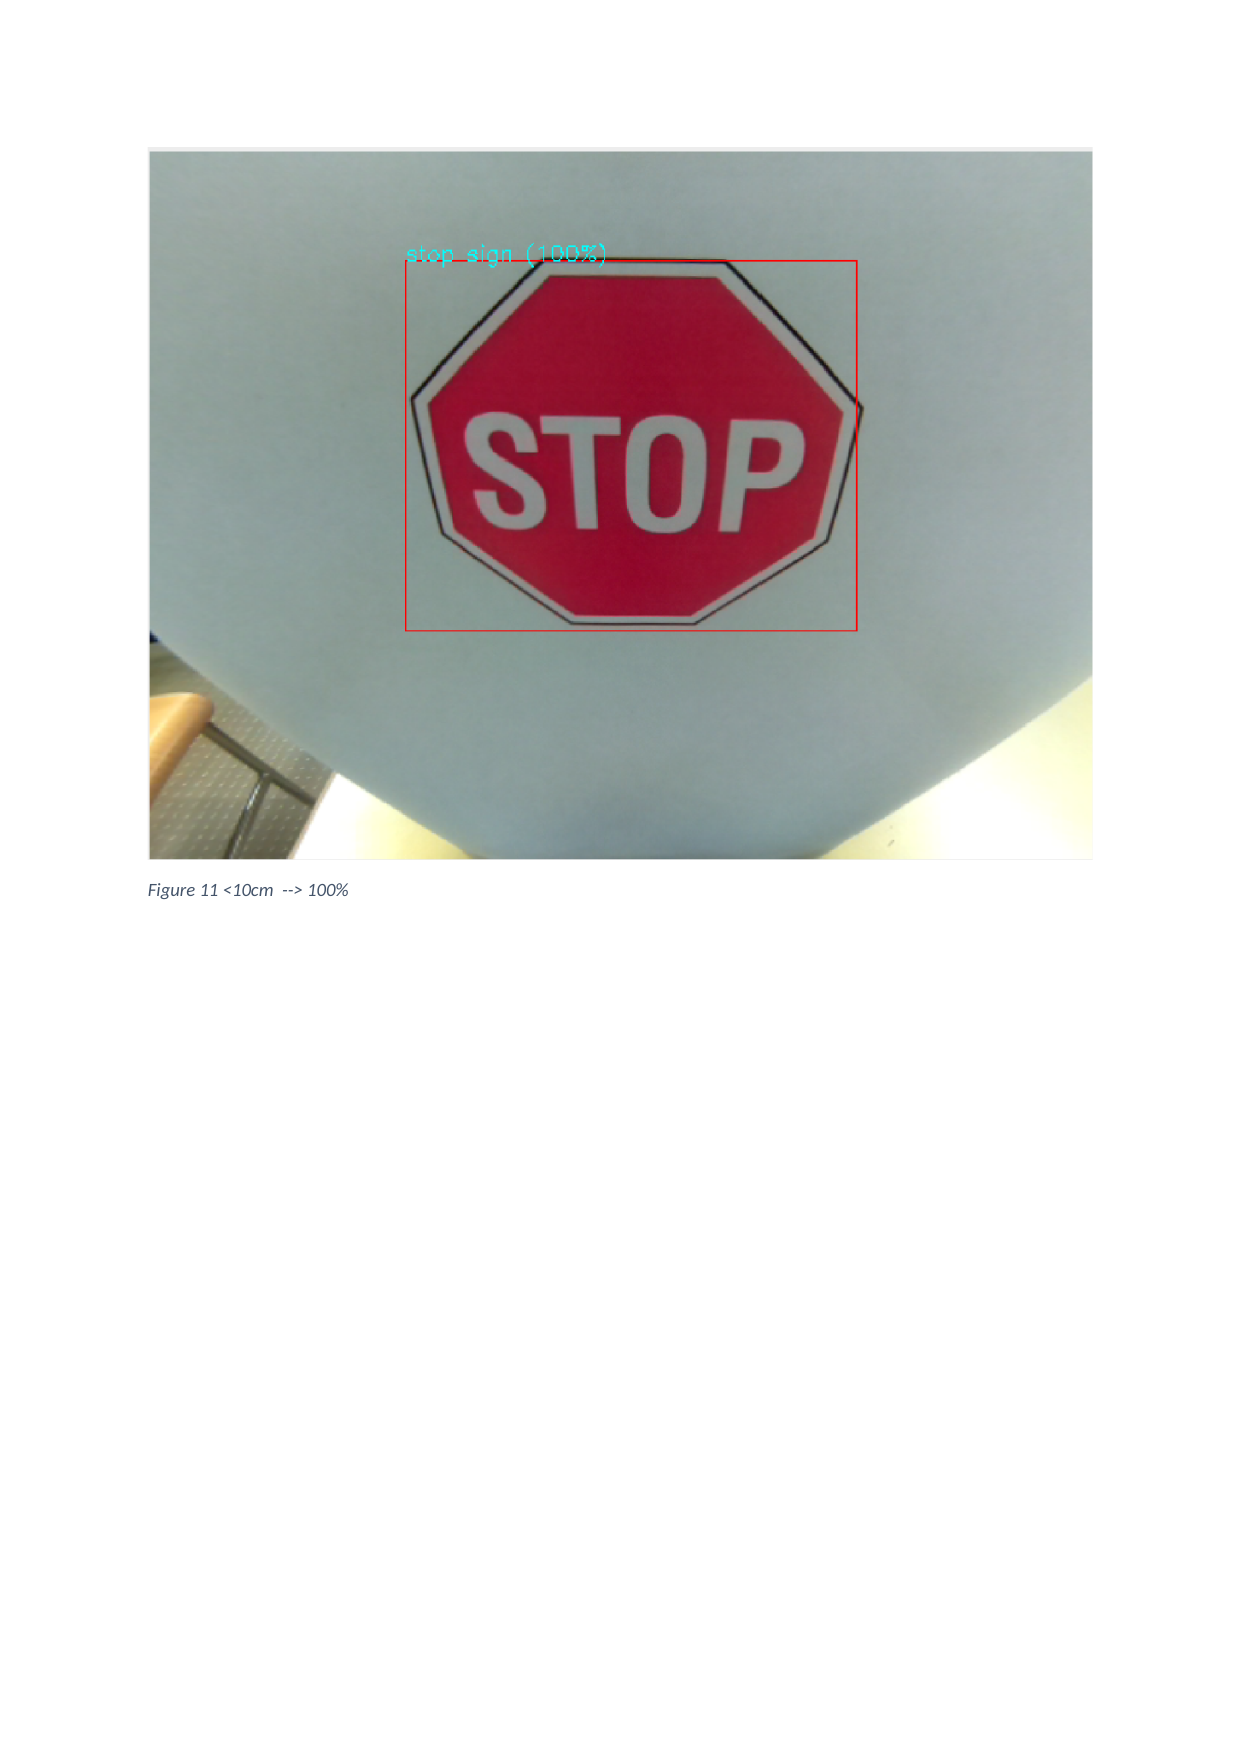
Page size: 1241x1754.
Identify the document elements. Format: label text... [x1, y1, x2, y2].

picture [147, 147, 1093, 860]
text Figure 11 <10cm --> 100% [148, 878, 1093, 901]
